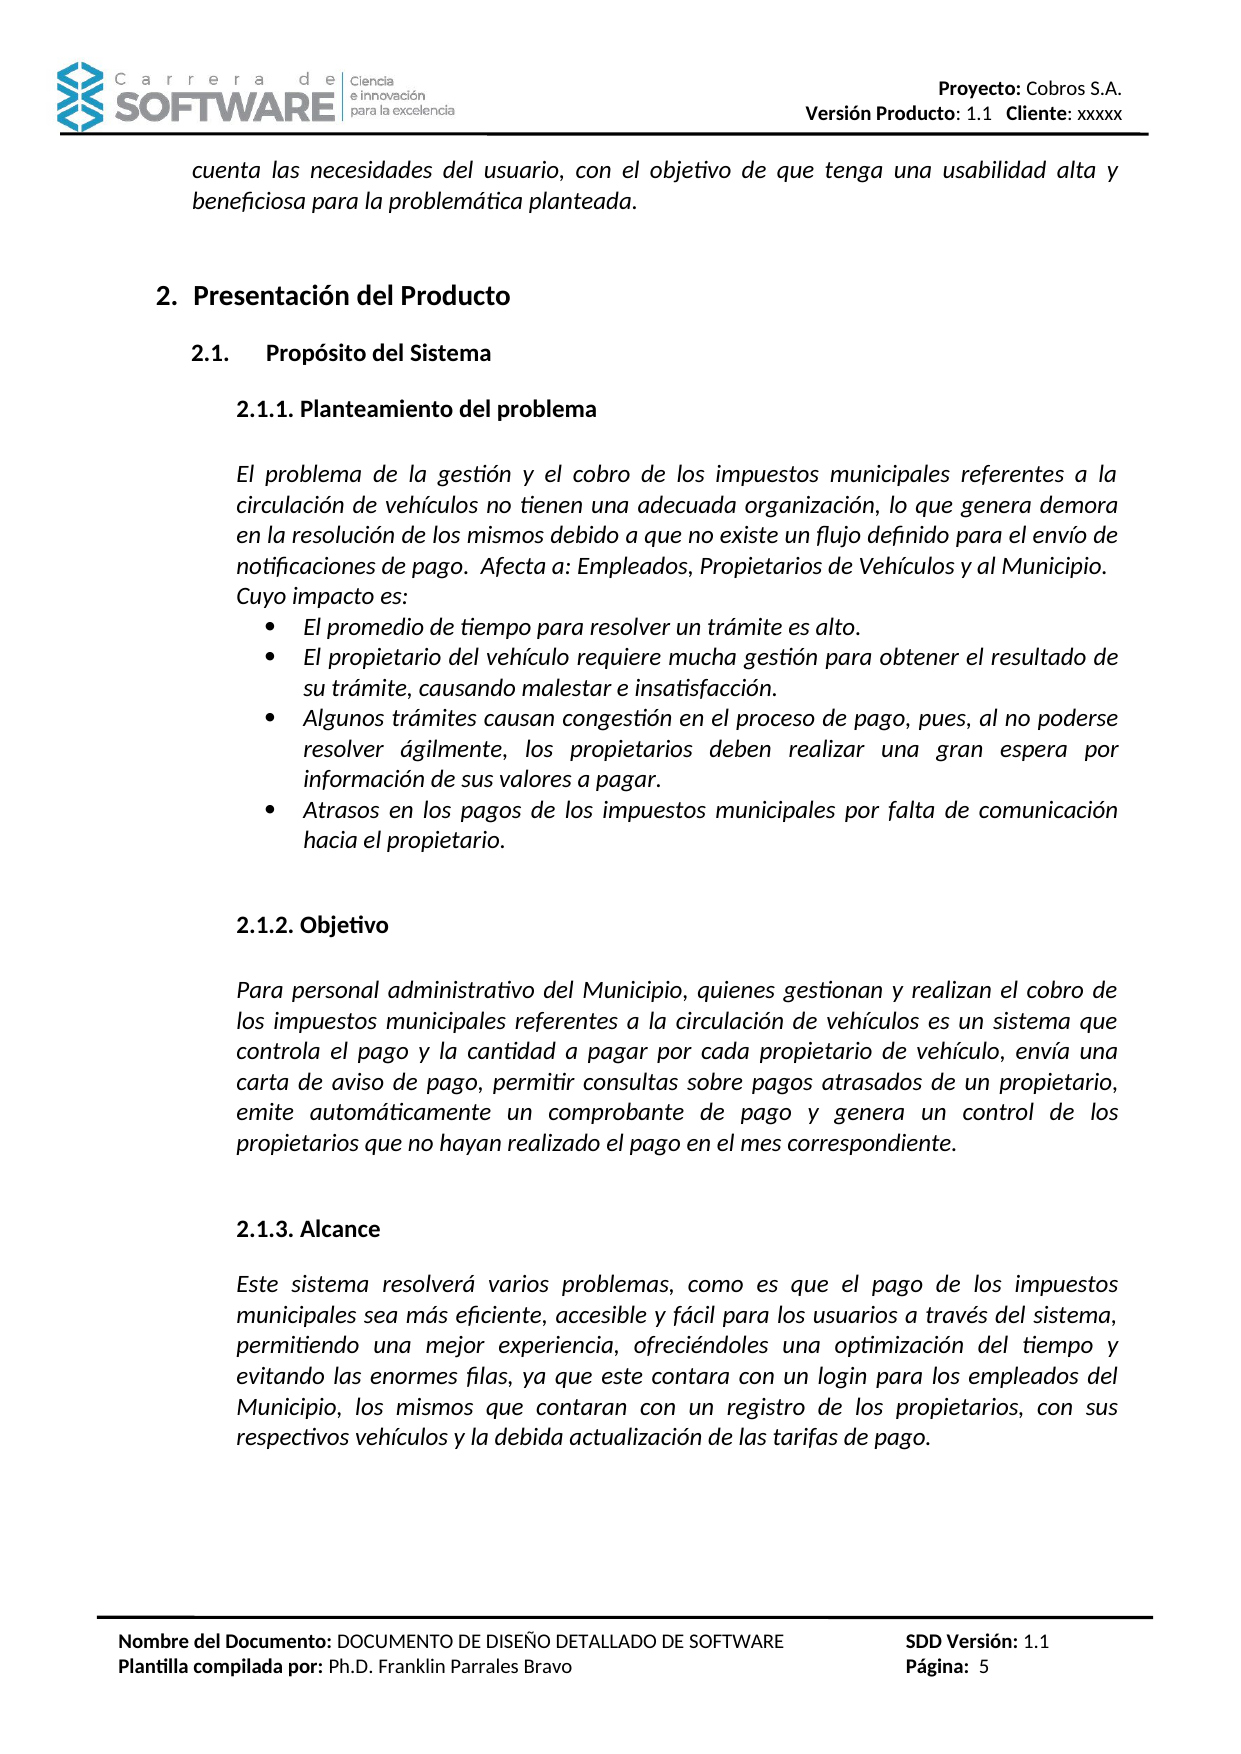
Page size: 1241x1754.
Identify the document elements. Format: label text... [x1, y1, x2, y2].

picture [46, 46, 461, 154]
list Algunos trámites causan congestión en el proceso de pago, pues, al no poderse resolver ágilmente, los propietarios deben realizar una gran espera por información de sus valores a pagar. [266, 702, 1122, 794]
text Para personal administrativo del Municipio, quienes gestionan y realizan el cobro de los impuestos municipales referentes a la circulación de vehículos es un sistema que controla el pago y la cantidad a pagar por cada propietario de vehículo, envía una carta de aviso de pago, permitir consultas sobre pagos atrasados de un propietario, emite automáticamente un comprobante de pago y genera un control de los propietarios que no hayan realizado el pago en el mes correspondiente. [236, 974, 1122, 1157]
subtitle Presentación del Producto [156, 277, 1122, 312]
list Atrasos en los pagos de los impuestos municipales por falta de comunicación hacia el propietario. [266, 794, 1122, 855]
list El promedio de tiempo para resolver un trámite es alto. [266, 611, 1122, 641]
subtitle 2.1.1. Planteamiento del problema [198, 393, 1122, 423]
subtitle Este sistema resolverá varios problemas, como es que el pago de los impuestos municipales sea más eficiente, accesible y fácil para los usuarios a través del sistema, permitiendo una mejor experiencia, ofreciéndoles una optimización del tiempo y evitando las enormes filas, ya que este contara con un login para los empleados del Municipio, los mismos que contaran con un registro de los propietarios, con sus respectivos vehículos y la debida actualización de las tarifas de pago. [236, 1268, 1122, 1452]
text El problema de la gestión y el cobro de los impuestos municipales referentes a la circulación de vehículos no tienen una adecuada organización, lo que genera demora en la resolución de los mismos debido a que no existe un flujo definido para el envío de notificaciones de pago. Afecta a: Empleados, Propietarios de Vehículos y al Municipio. [236, 458, 1122, 580]
list El propietario del vehículo requiere mucha gestión para obtener el resultado de su trámite, causando malestar e insatisfacción. [266, 641, 1122, 702]
subtitle 2.1.3. Alcance [198, 1213, 1122, 1243]
text Cuyo impacto es: [193, 580, 1122, 611]
subtitle Propósito del Sistema [191, 337, 1122, 368]
subtitle 2.1.2. Objetivo [198, 909, 1122, 939]
